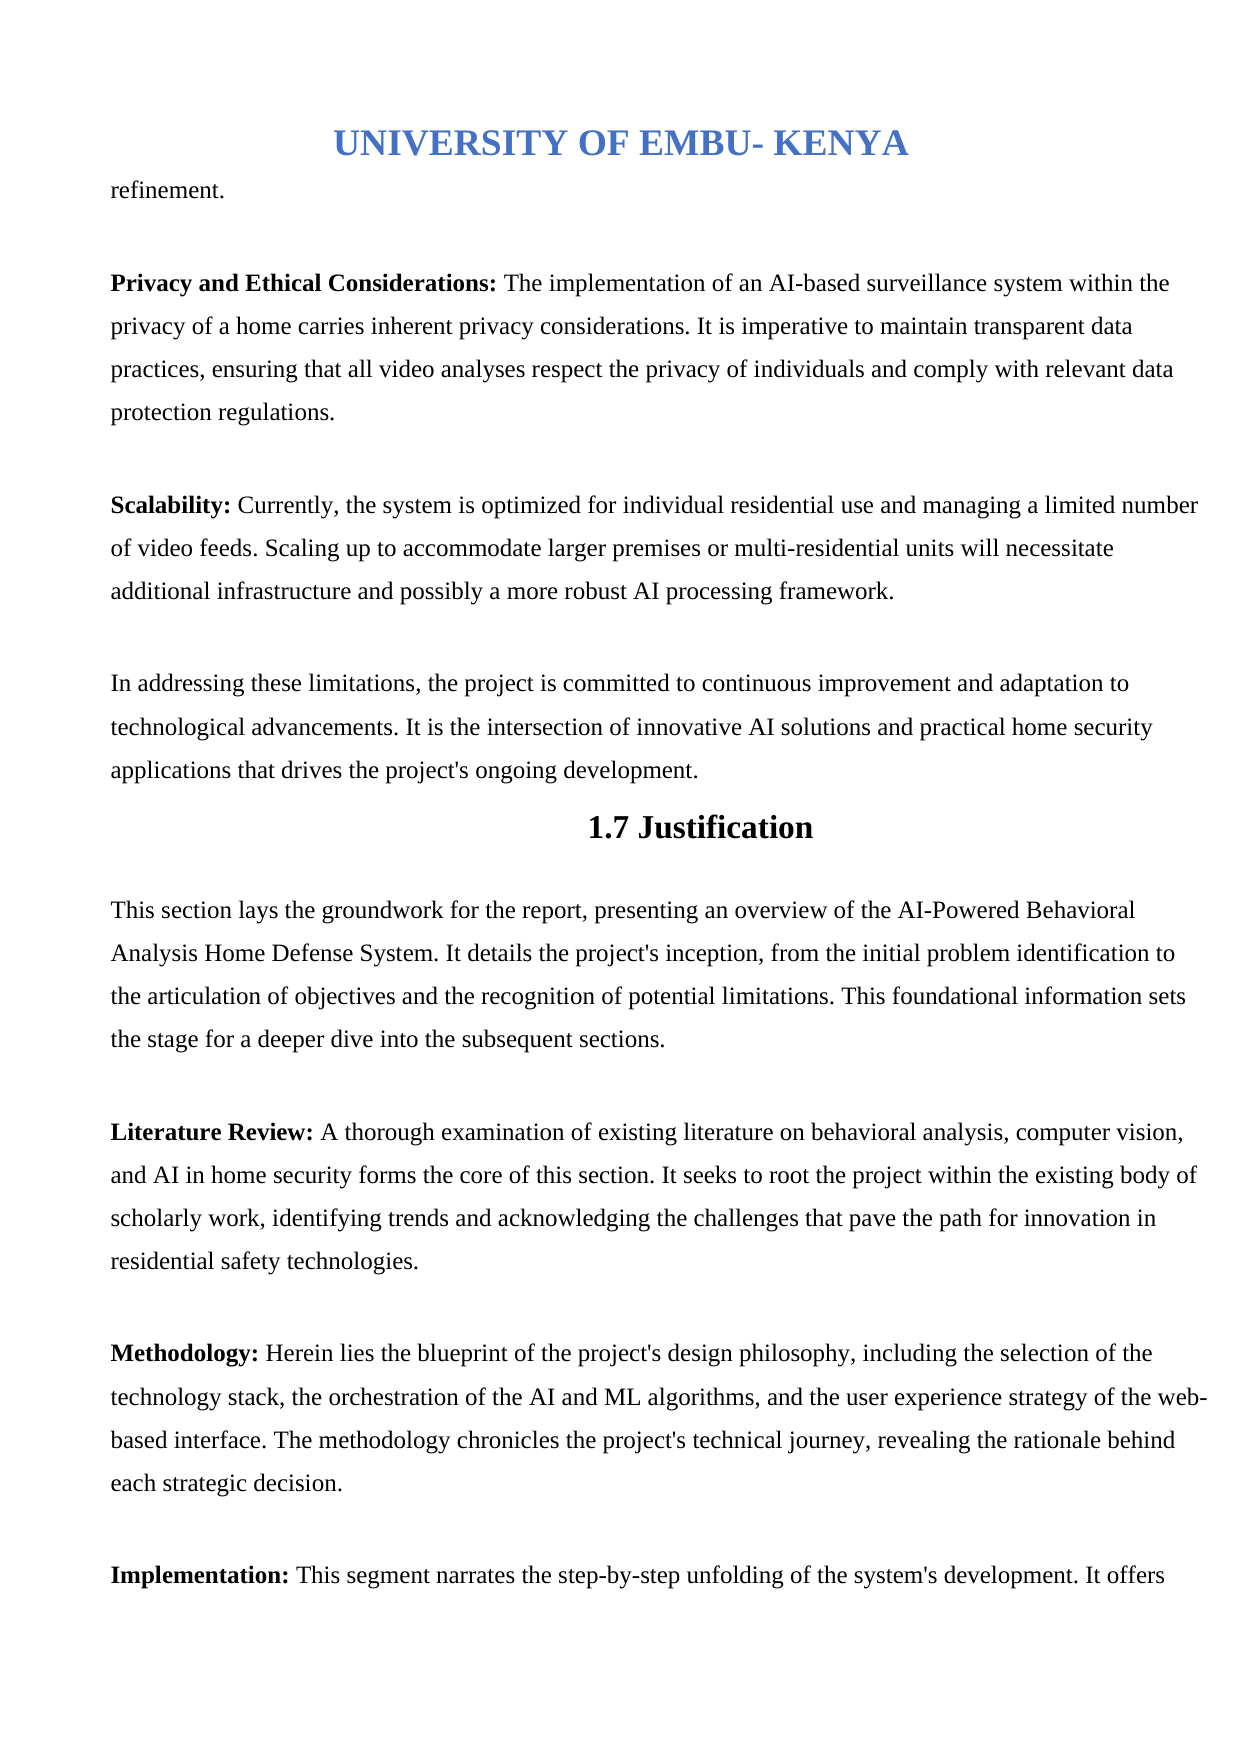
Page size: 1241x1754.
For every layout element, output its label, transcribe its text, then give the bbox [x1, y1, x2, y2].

text Privacy and Ethical Considerations: The implementation of an AI-based surveillance system within the privacy of a home carries inherent privacy considerations. It is imperative to maintain transparent data practices, ensuring that all video analyses respect the privacy of individuals and comply with relevant data protection regulations. [110, 268, 1211, 426]
text refinement. [110, 175, 1211, 204]
text Scalability: Currently, the system is optimized for individual residential use and managing a limited number of video feeds. Scaling up to accommodate larger premises or multi-residential units will necessitate additional infrastructure and possibly a more robust AI processing framework. [110, 490, 1211, 605]
text In addressing these limitations, the project is committed to continuous improvement and adaptation to technological advancements. It is the intersection of innovative AI solutions and practical home security applications that drives the project's ongoing development. [110, 668, 1211, 783]
text Implementation: This segment narrates the step-by-step unfolding of the system's development. It offers [110, 1560, 1211, 1589]
subtitle 1.7 Justification [150, 807, 1211, 845]
text Literature Review: A thorough examination of existing literature on behavioral analysis, computer vision, and AI in home security forms the core of this section. It seeks to root the project within the existing body of scholarly work, identifying trends and acknowledging the challenges that pave the path for innovation in residential safety technologies. [110, 1117, 1211, 1275]
text Methodology: Herein lies the blueprint of the project's design philosophy, including the selection of the technology stack, the orchestration of the AI and ML algorithms, and the user experience strategy of the web-based interface. The methodology chronicles the project's technical journey, revealing the rationale behind each strategic decision. [110, 1338, 1211, 1497]
text This section lays the groundwork for the report, presenting an overview of the AI-Powered Behavioral Analysis Home Defense System. It details the project's inception, from the initial problem identification to the articulation of objectives and the recognition of potential limitations. This foundational information sets the stage for a deeper dive into the subsequent sections. [110, 895, 1211, 1053]
